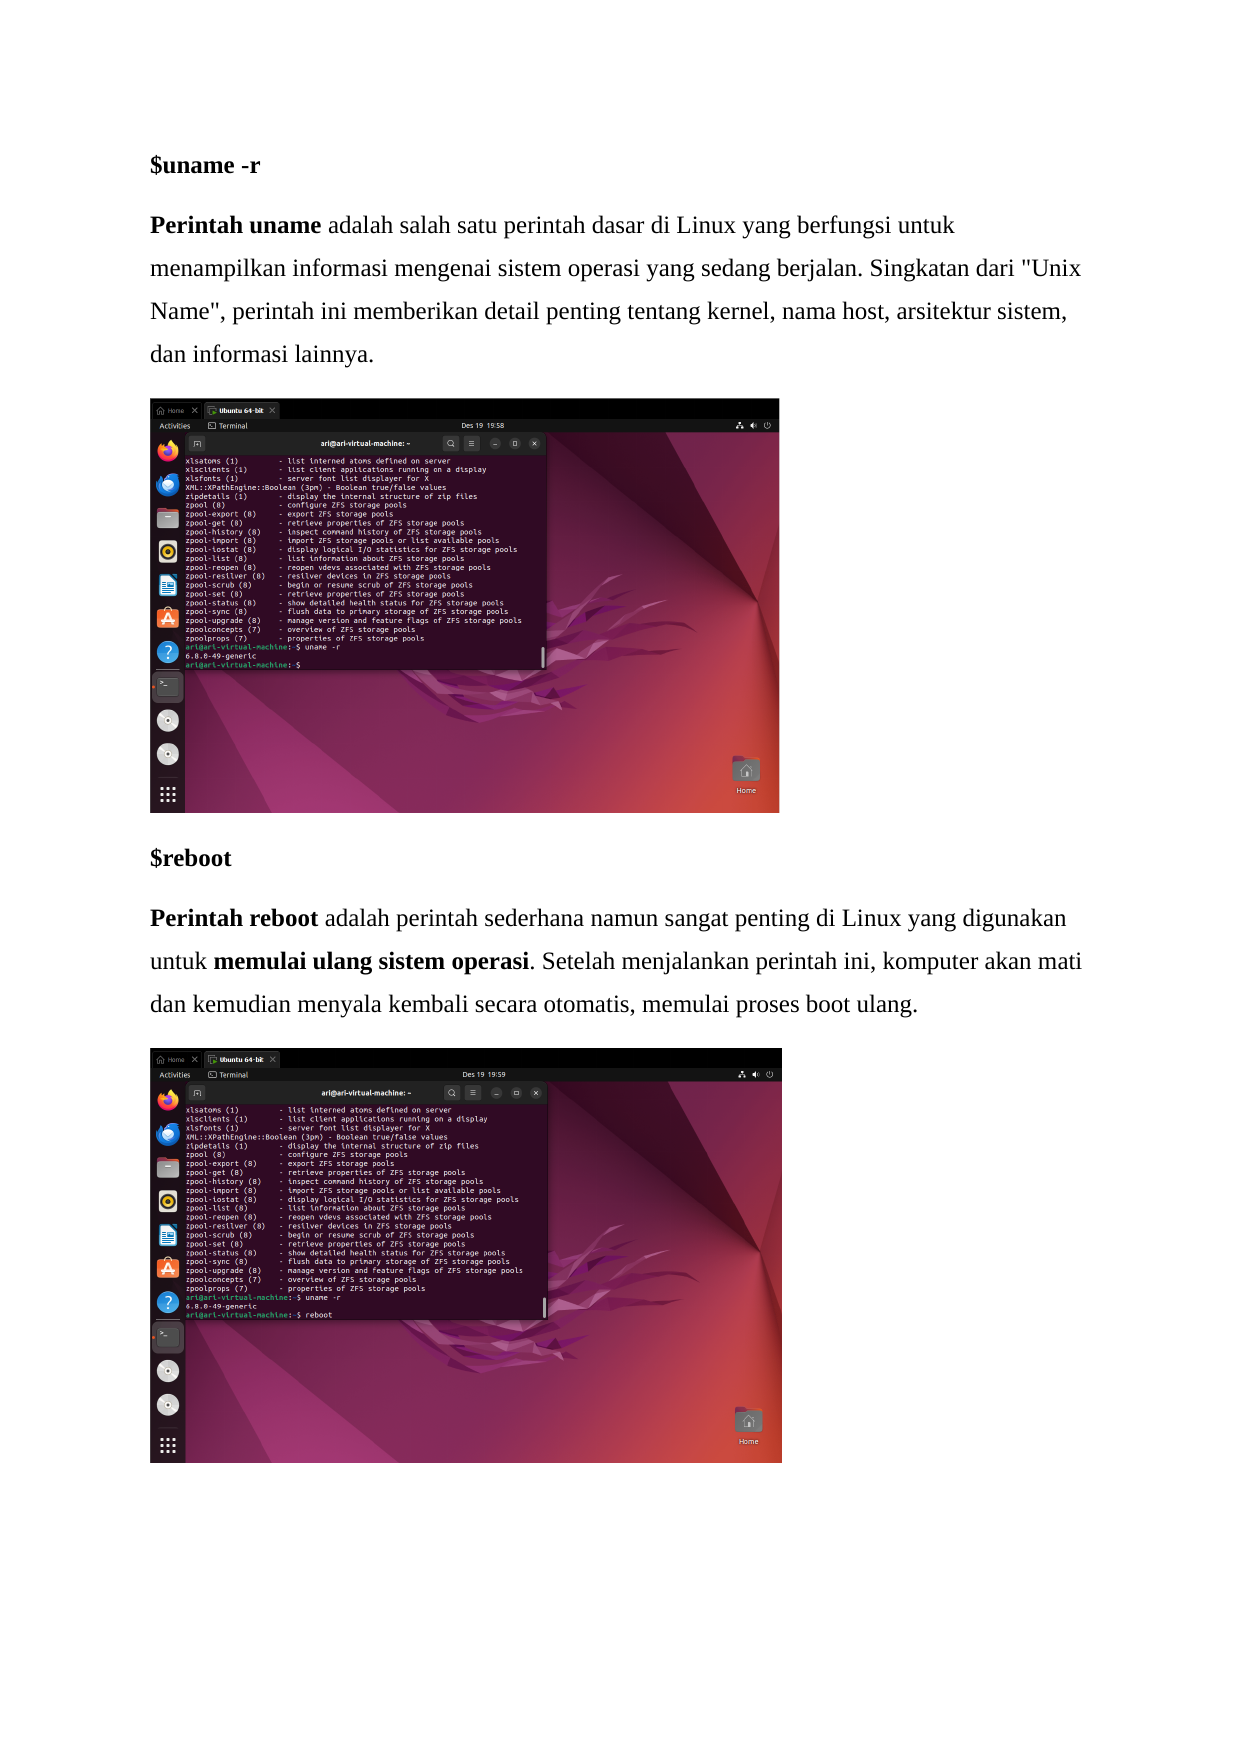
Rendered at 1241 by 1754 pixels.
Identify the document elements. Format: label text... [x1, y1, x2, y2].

picture [150, 1048, 782, 1463]
text $reboot [150, 843, 1090, 872]
picture [150, 398, 780, 813]
text $uname -r [150, 150, 1090, 179]
text Perintah reboot adalah perintah sederhana namun sangat penting di Linux yang digunakan untuk memulai ulang sistem operasi. Setelah menjalankan perintah ini, komputer akan mati dan kemudian menyala kembali secara otomatis, memulai proses boot ulang. [150, 903, 1090, 1018]
text Perintah uname adalah salah satu perintah dasar di Linux yang berfungsi untuk menampilkan informasi mengenai sistem operasi yang sedang berjalan. Singkatan dari "Unix Name", perintah ini memberikan detail penting tentang kernel, nama host, arsitektur sistem, dan informasi lainnya. [150, 210, 1090, 368]
